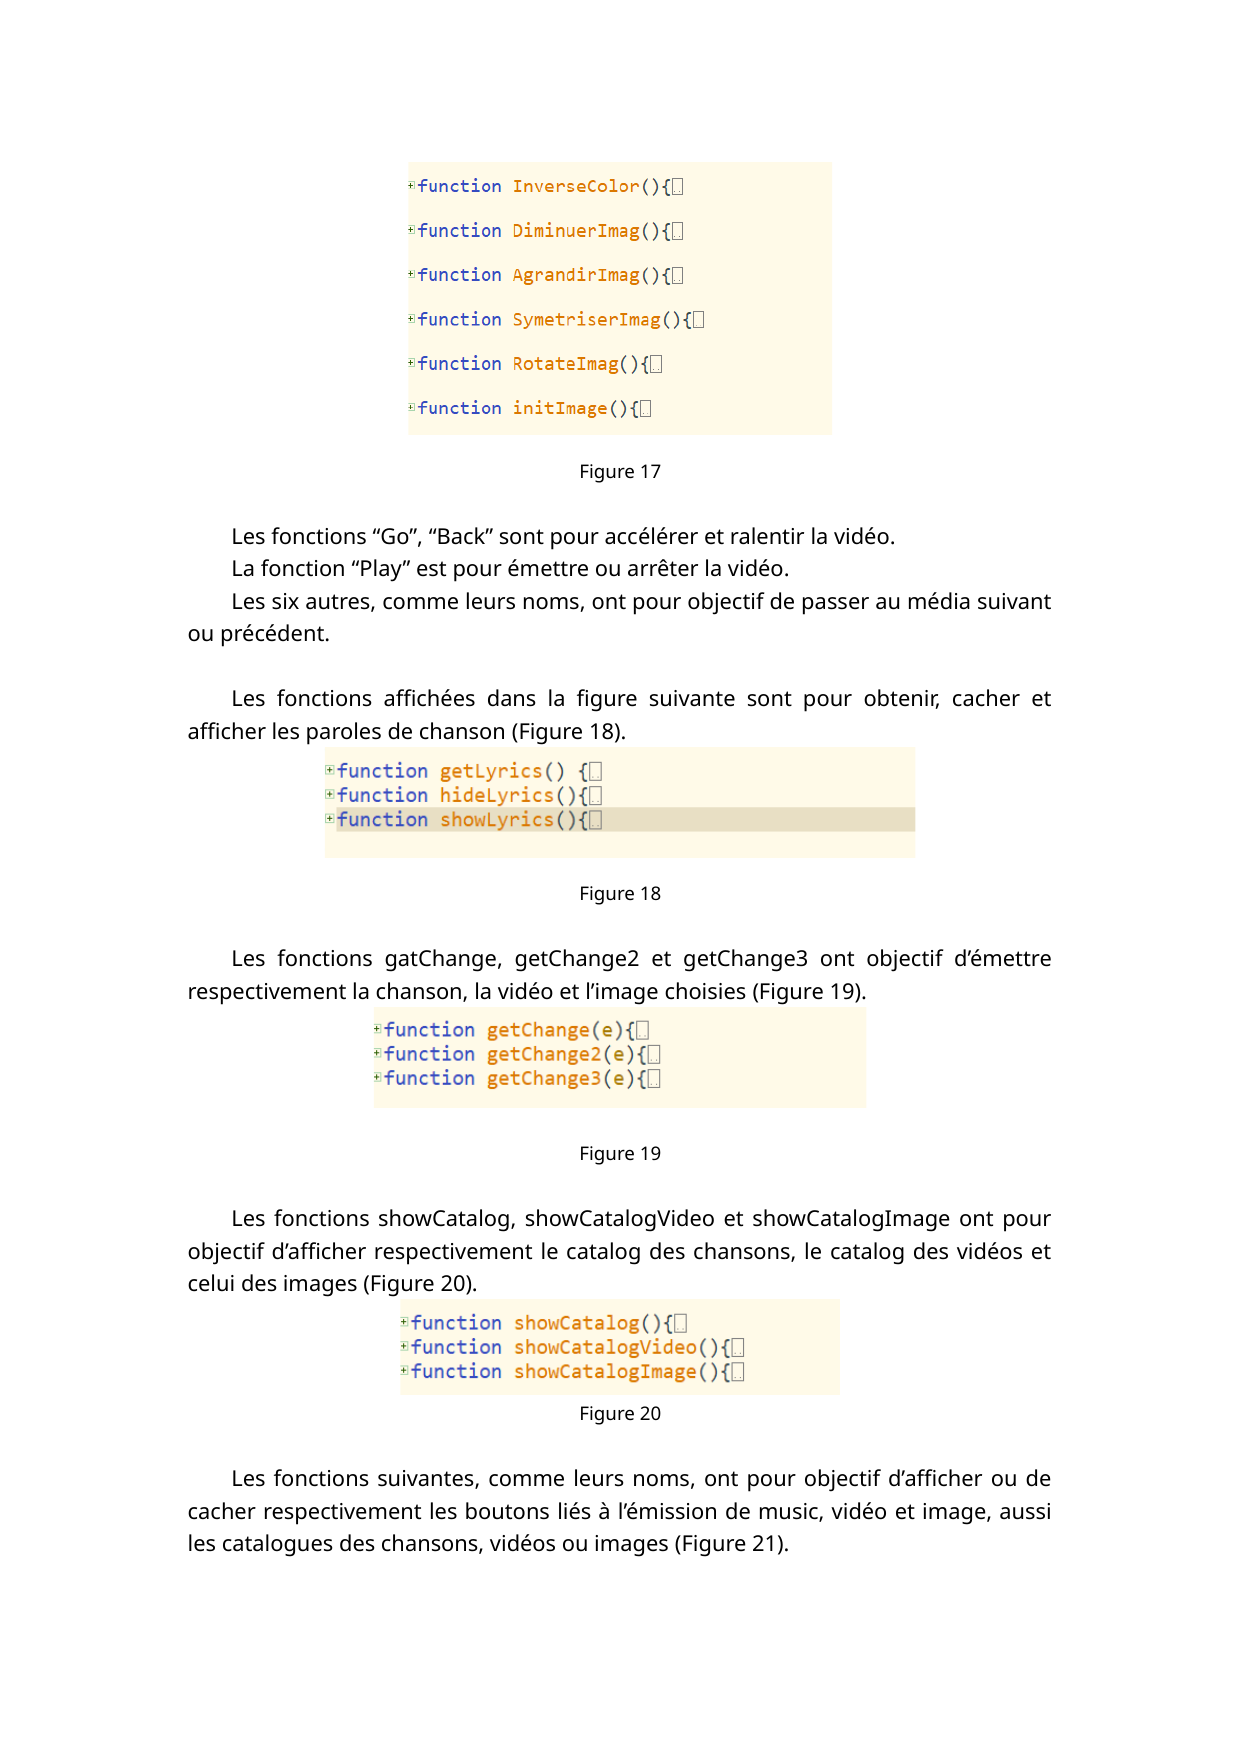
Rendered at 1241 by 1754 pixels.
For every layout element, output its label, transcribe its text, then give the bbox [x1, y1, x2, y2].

text Les fonctions affichées dans la figure suivante sont pour obtenir, cacher et afficher les paroles de chanson (Figure 18). [187, 682, 1053, 747]
text Figure 17 [187, 454, 1053, 487]
picture [400, 1299, 840, 1395]
text Figure 18 [187, 877, 1053, 909]
picture [408, 162, 833, 435]
text Les fonctions gatChange, getChange2 et getChange3 ont objectif d’émettre respectivement la chanson, la vidéo et l’image choisies (Figure 19). [187, 942, 1053, 1007]
text La fonction “Play” est pour émettre ou arrêter la vidéo. [187, 552, 1053, 584]
picture [324, 747, 916, 858]
text Les fonctions suivantes, comme leurs noms, ont pour objectif d’afficher ou de cacher respectivement les boutons liés à l’émission de music, vidéo et image, aussi les catalogues des chansons, vidéos ou images (Figure 21). [187, 1462, 1053, 1559]
picture [373, 1007, 867, 1108]
text Figure 19 [187, 1137, 1053, 1169]
text Les fonctions “Go”, “Back” sont pour accélérer et ralentir la vidéo. [187, 519, 1053, 552]
text Les six autres, comme leurs noms, ont pour objectif de passer au média suivant ou précédent. [187, 584, 1053, 649]
text Les fonctions showCatalog, showCatalogVideo et showCatalogImage ont pour objectif d’afficher respectivement le catalog des chansons, le catalog des vidéos et celui des images (Figure 20). [187, 1202, 1053, 1299]
text Figure 20 [187, 1397, 1053, 1429]
